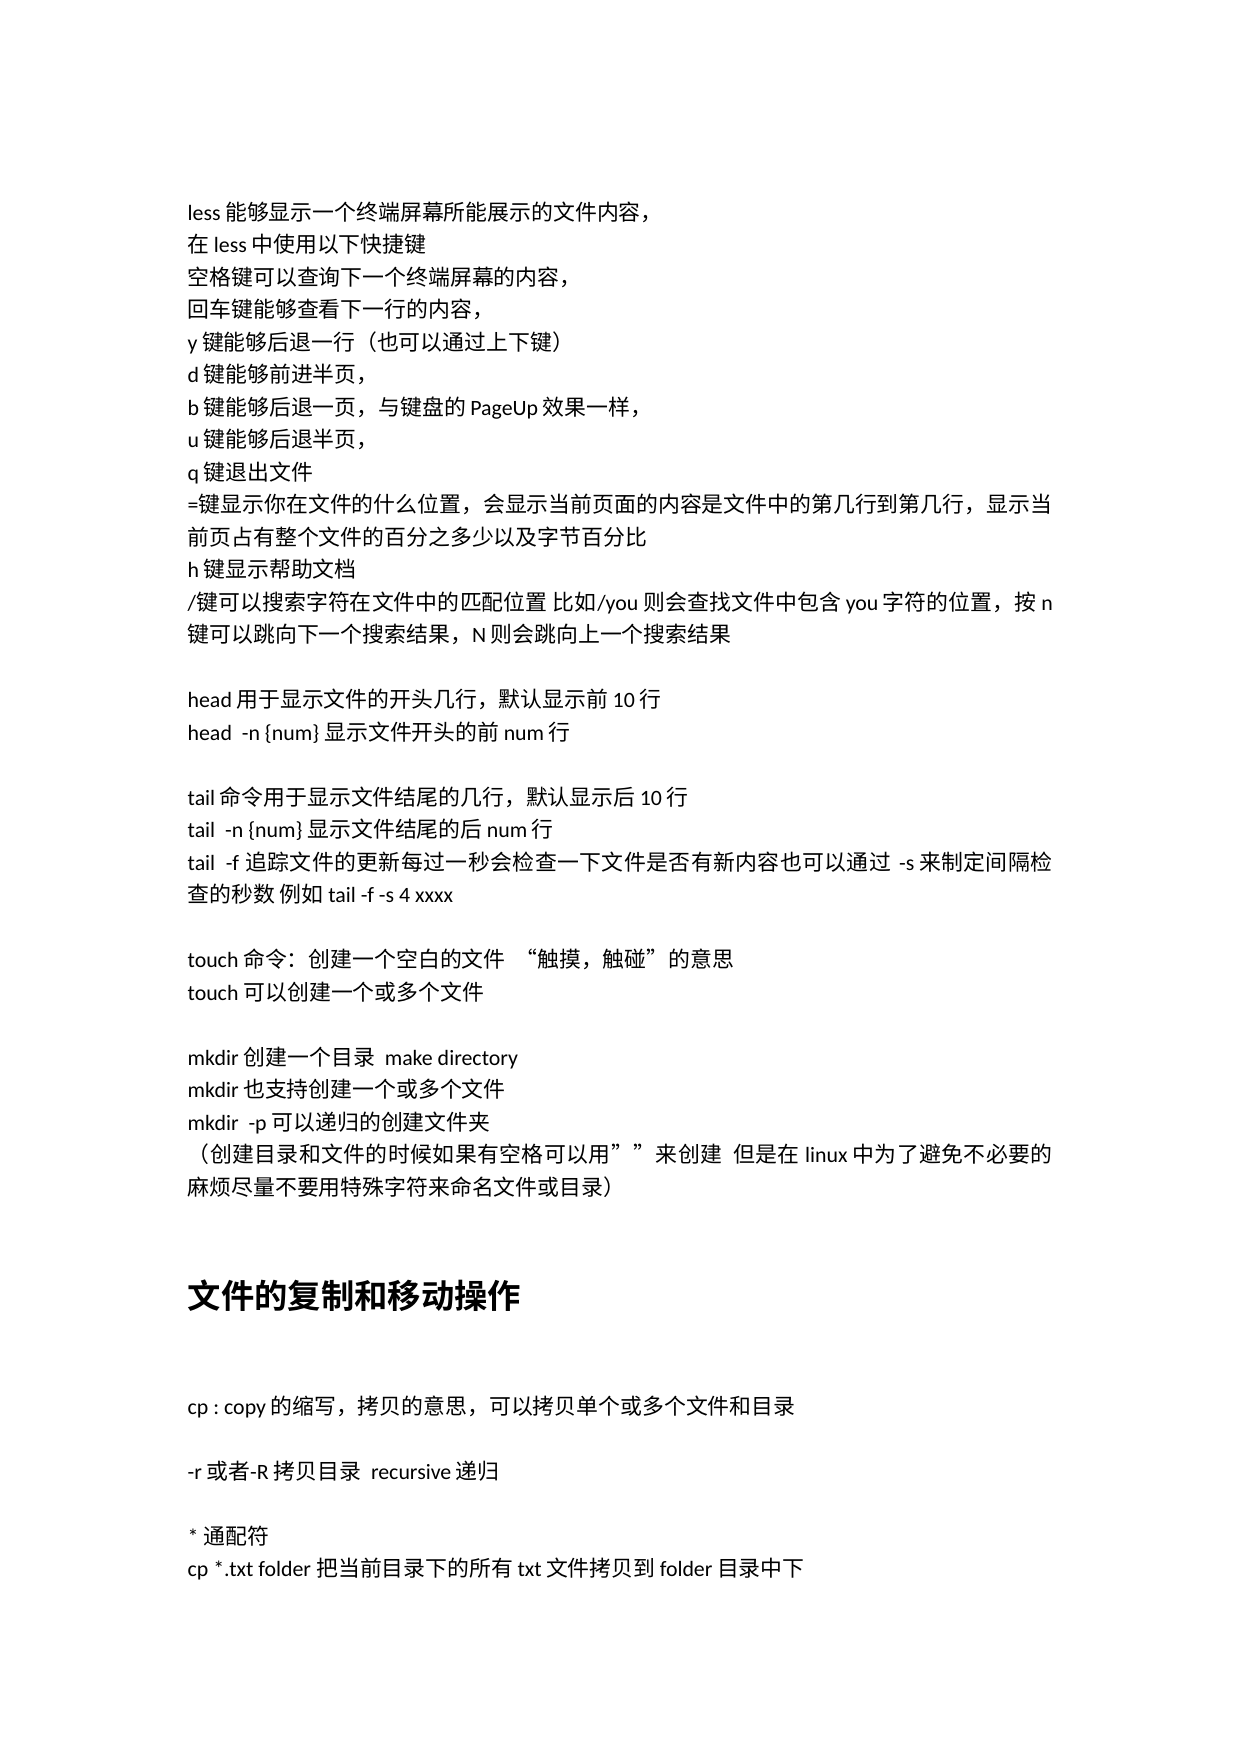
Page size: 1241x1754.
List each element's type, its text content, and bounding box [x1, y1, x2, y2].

text tail -f 追踪文件的更新每过一秒会检查一下文件是否有新内容也可以通过 -s来制定间隔检查的秒数 例如tail -f -s 4 xxxx [187, 844, 1053, 909]
text h键显示帮助文档 [187, 552, 1053, 584]
text tail命令用于显示文件结尾的几行，默认显示后10行 [187, 779, 1053, 812]
text cp *.txt folder 把当前目录下的所有txt文件拷贝到folder目录中下 [187, 1551, 1053, 1583]
text head用于显示文件的开头几行，默认显示前10行 [187, 682, 1053, 714]
text mkdir也支持创建一个或多个文件 [187, 1072, 1053, 1104]
text less能够显示一个终端屏幕所能展示的文件内容， [187, 194, 1053, 227]
subtitle 文件的复制和移动操作 [187, 1262, 1053, 1327]
text 在less中使用以下快捷键 [187, 227, 1053, 259]
text /键可以搜索字符在文件中的匹配位置 比如/you 则会查找文件中包含you字符的位置，按n键可以跳向下一个搜索结果，N则会跳向上一个搜索结果 [187, 584, 1053, 649]
text =键显示你在文件的什么位置，会显示当前页面的内容是文件中的第几行到第几行，显示当前页占有整个文件的百分之多少以及字节百分比 [187, 487, 1053, 552]
text tail -n {num} 显示文件结尾的后num行 [187, 812, 1053, 844]
text mkdir -p 可以递归的创建文件夹 [187, 1104, 1053, 1137]
text cp : copy的缩写，拷贝的意思，可以拷贝单个或多个文件和目录 [187, 1388, 1053, 1421]
text u键能够后退半页， [187, 422, 1053, 454]
text touch 可以创建一个或多个文件 [187, 974, 1053, 1007]
text 空格键可以查询下一个终端屏幕的内容， [187, 259, 1053, 292]
text 回车键能够查看下一行的内容， [187, 292, 1053, 324]
text y键能够后退一行（也可以通过上下键） [187, 324, 1053, 357]
text -r或者-R 拷贝目录 recursive递归 [187, 1453, 1053, 1486]
text （创建目录和文件的时候如果有空格可以用””来创建 但是在linux中为了避免不必要的麻烦尽量不要用特殊字符来命名文件或目录） [187, 1137, 1053, 1202]
text head -n {num} 显示文件开头的前num行 [187, 714, 1053, 747]
text q键退出文件 [187, 454, 1053, 487]
text mkdir 创建一个目录 make directory [187, 1039, 1053, 1072]
text d键能够前进半页， [187, 357, 1053, 389]
text touch命令：创建一个空白的文件 “触摸，触碰”的意思 [187, 942, 1053, 974]
text b键能够后退一页，与键盘的PageUp效果一样， [187, 389, 1053, 422]
text * 通配符 [187, 1518, 1053, 1551]
